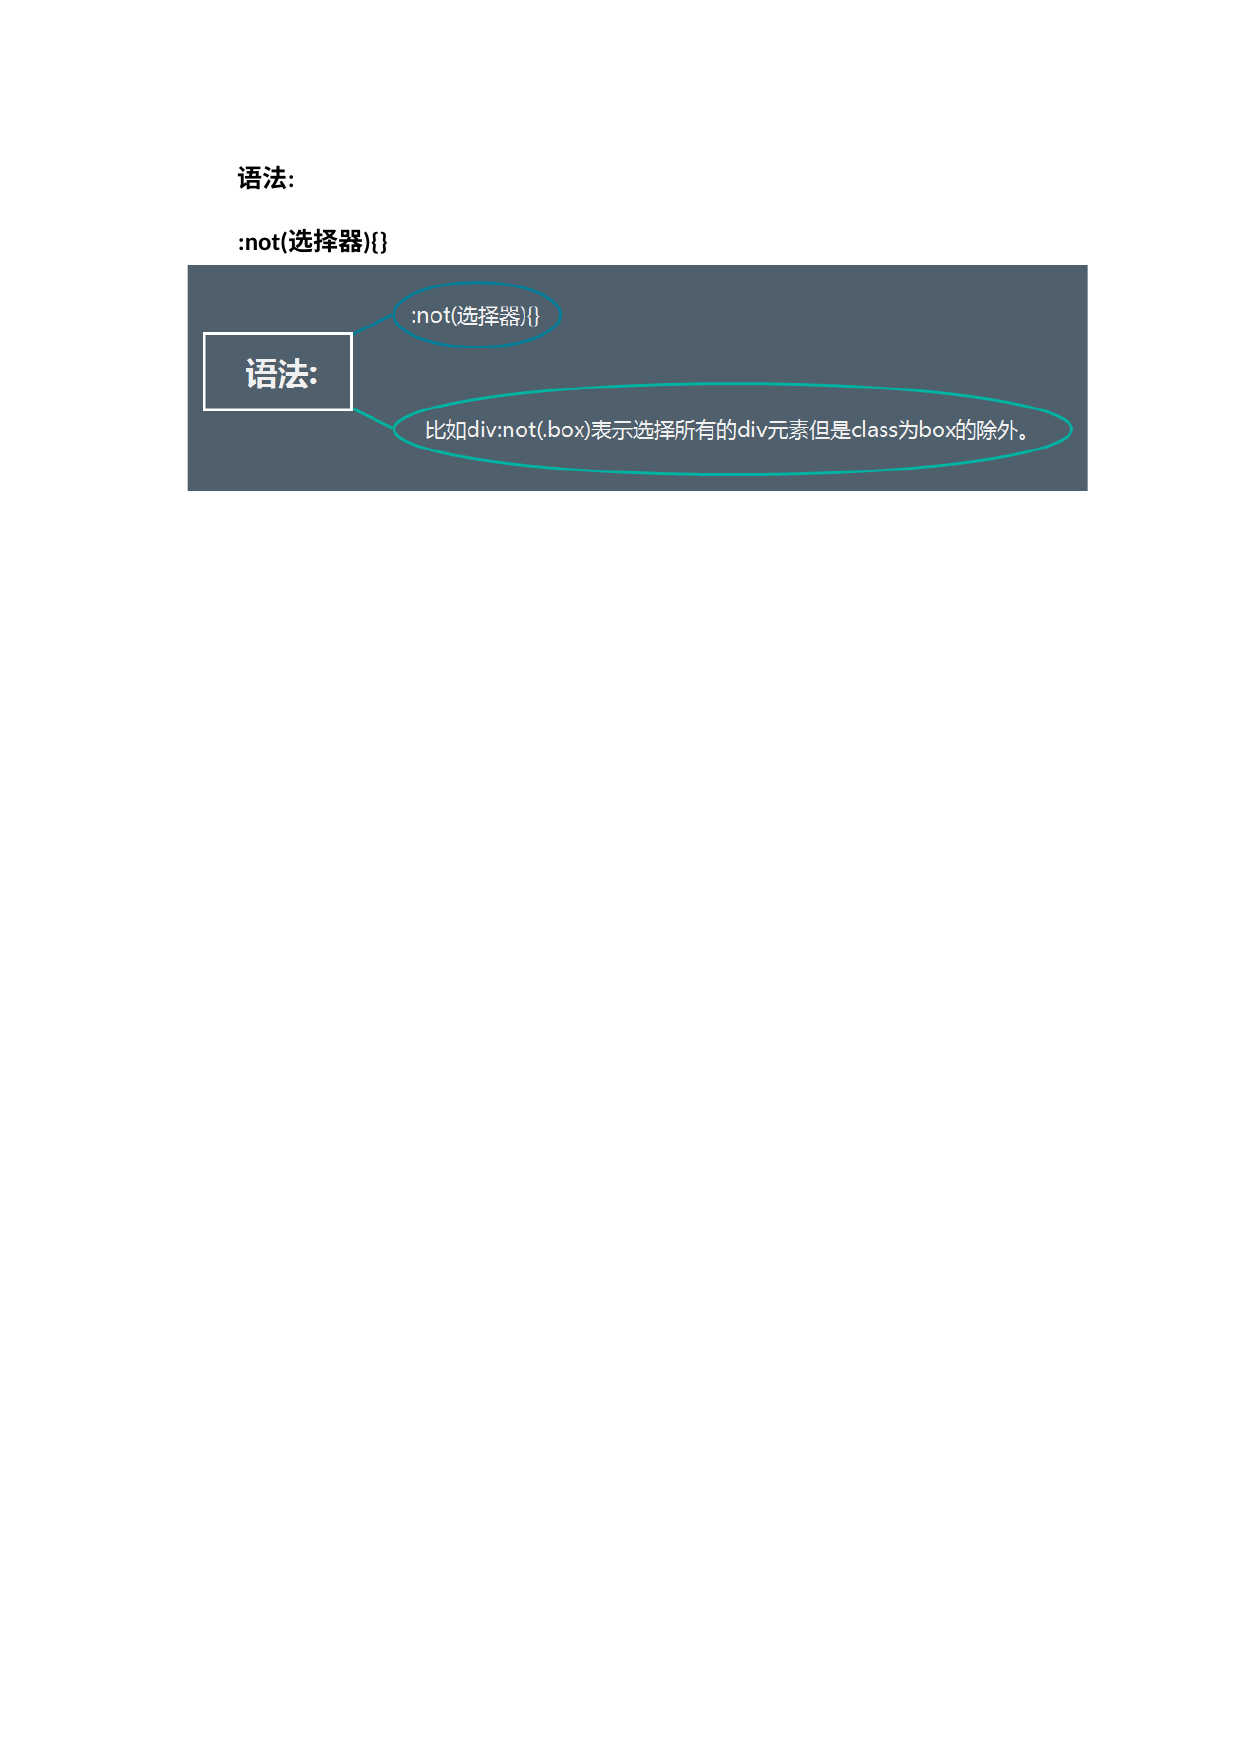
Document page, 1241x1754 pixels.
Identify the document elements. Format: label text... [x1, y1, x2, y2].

subtitle 语法: [187, 162, 1053, 194]
picture [187, 265, 1088, 491]
subtitle :not(选择器){} [187, 225, 1053, 257]
